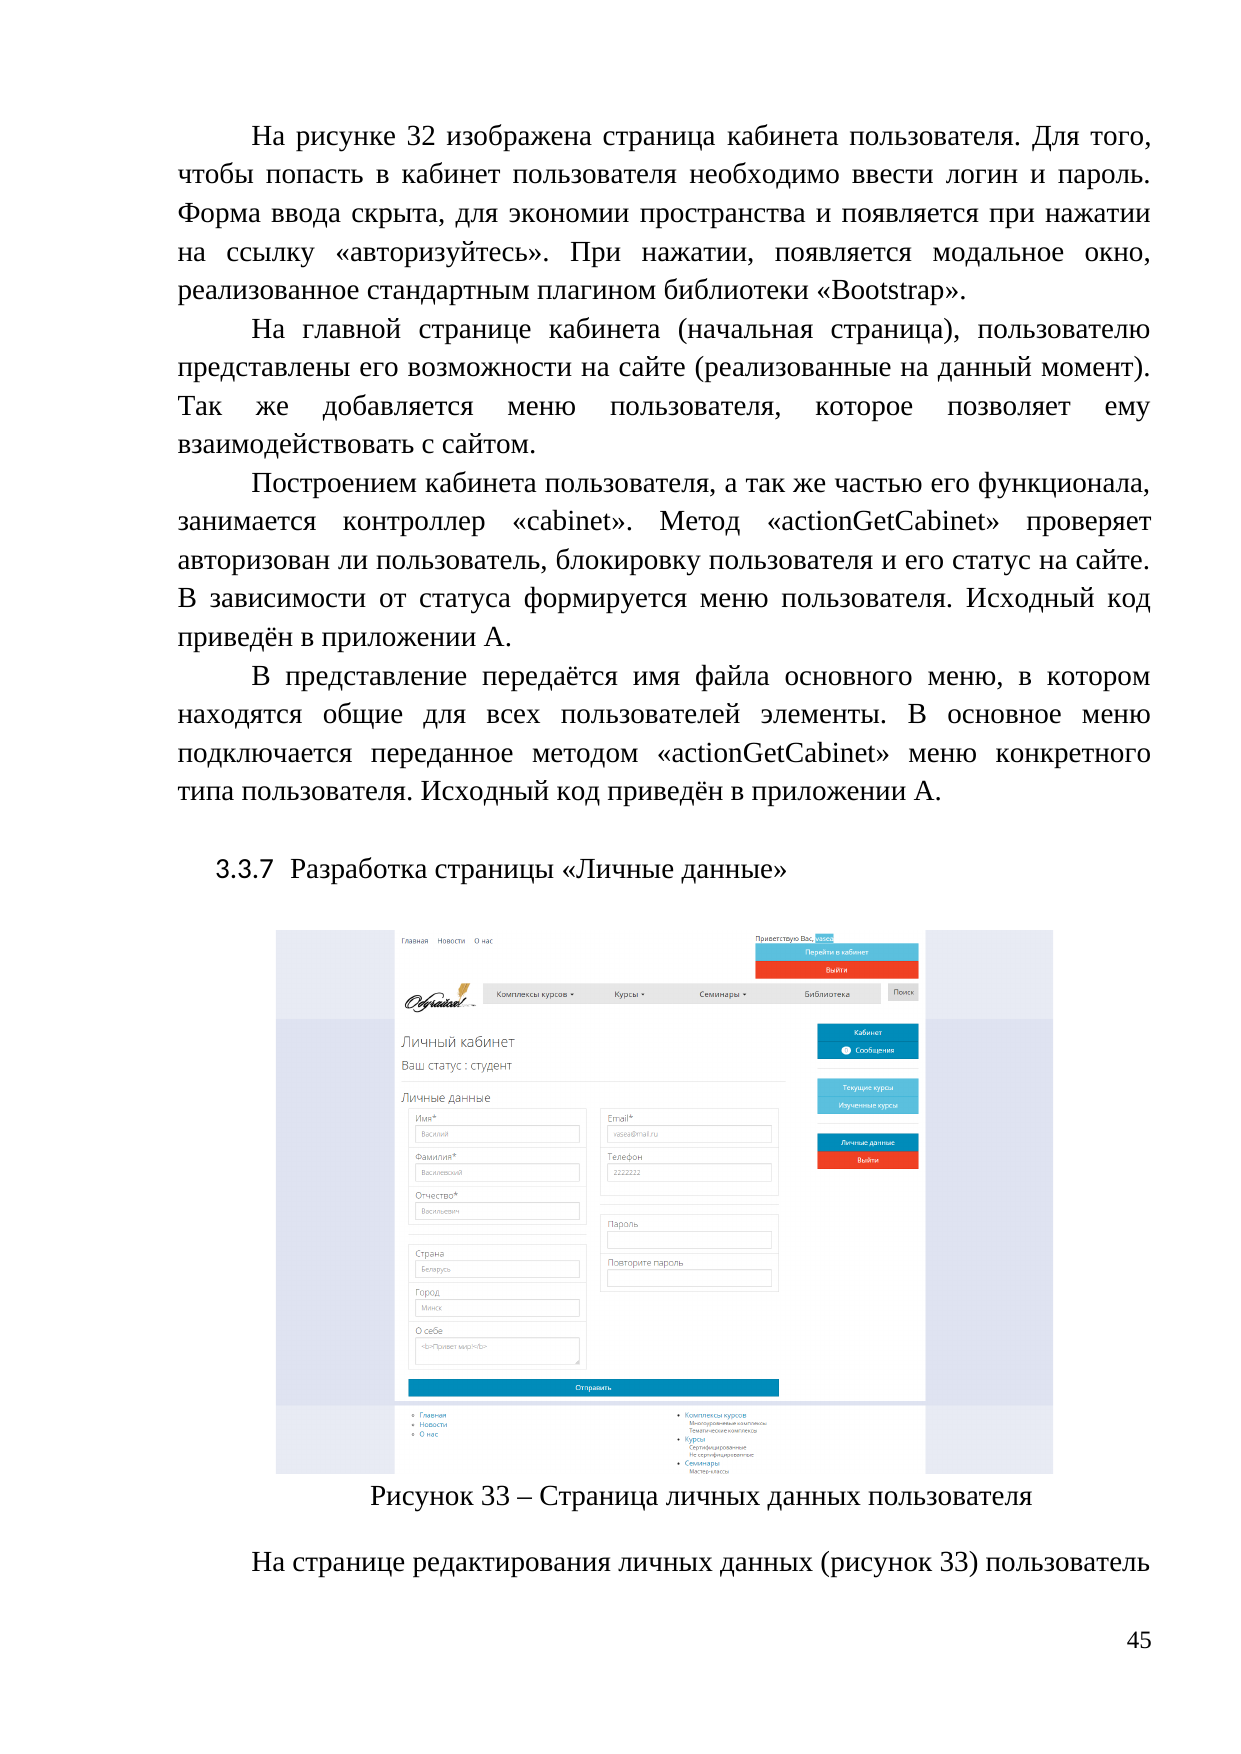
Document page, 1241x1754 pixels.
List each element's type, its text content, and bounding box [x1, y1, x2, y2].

picture [275, 930, 1054, 1474]
text В представление передаётся имя файла основного меню, в котором находятся общие для всех пользователей элементы. В основное меню подключается переданное методом «actionGetCabinet» меню конкретного типа пользователя. Исходный код приведён в приложении А. [177, 658, 1152, 807]
text На странице редактирования личных данных (рисунок 33) пользователь [177, 1544, 1152, 1577]
text Рисунок 33 – Страница личных данных пользователя [177, 1478, 1152, 1511]
text На главной странице кабинета (начальная страница), пользователю представлены его возможности на сайте (реализованные на данный момент). Так же добавляется меню пользователя, которое позволяет ему взаимодействовать с сайтом. [177, 311, 1152, 460]
list Разработка страницы «Личные данные» [215, 850, 1152, 886]
text Построением кабинета пользователя, а так же частью его функционала, занимается контроллер «cabinet». Метод «actionGetCabinet» проверяет авторизован ли пользователь, блокировку пользователя и его статус на сайте. В зависимости от статуса формируется меню пользователя. Исходный код приведён в приложении А. [177, 465, 1152, 653]
text На рисунке 32 изображена страница кабинета пользователя. Для того, чтобы попасть в кабинет пользователя необходимо ввести логин и пароль. Форма ввода скрыта, для экономии пространства и появляется при нажатии на ссылку «авторизуйтесь». При нажатии, появляется модальное окно, реализованное стандартным плагином библиотеки «Bootstrap». [177, 118, 1152, 306]
